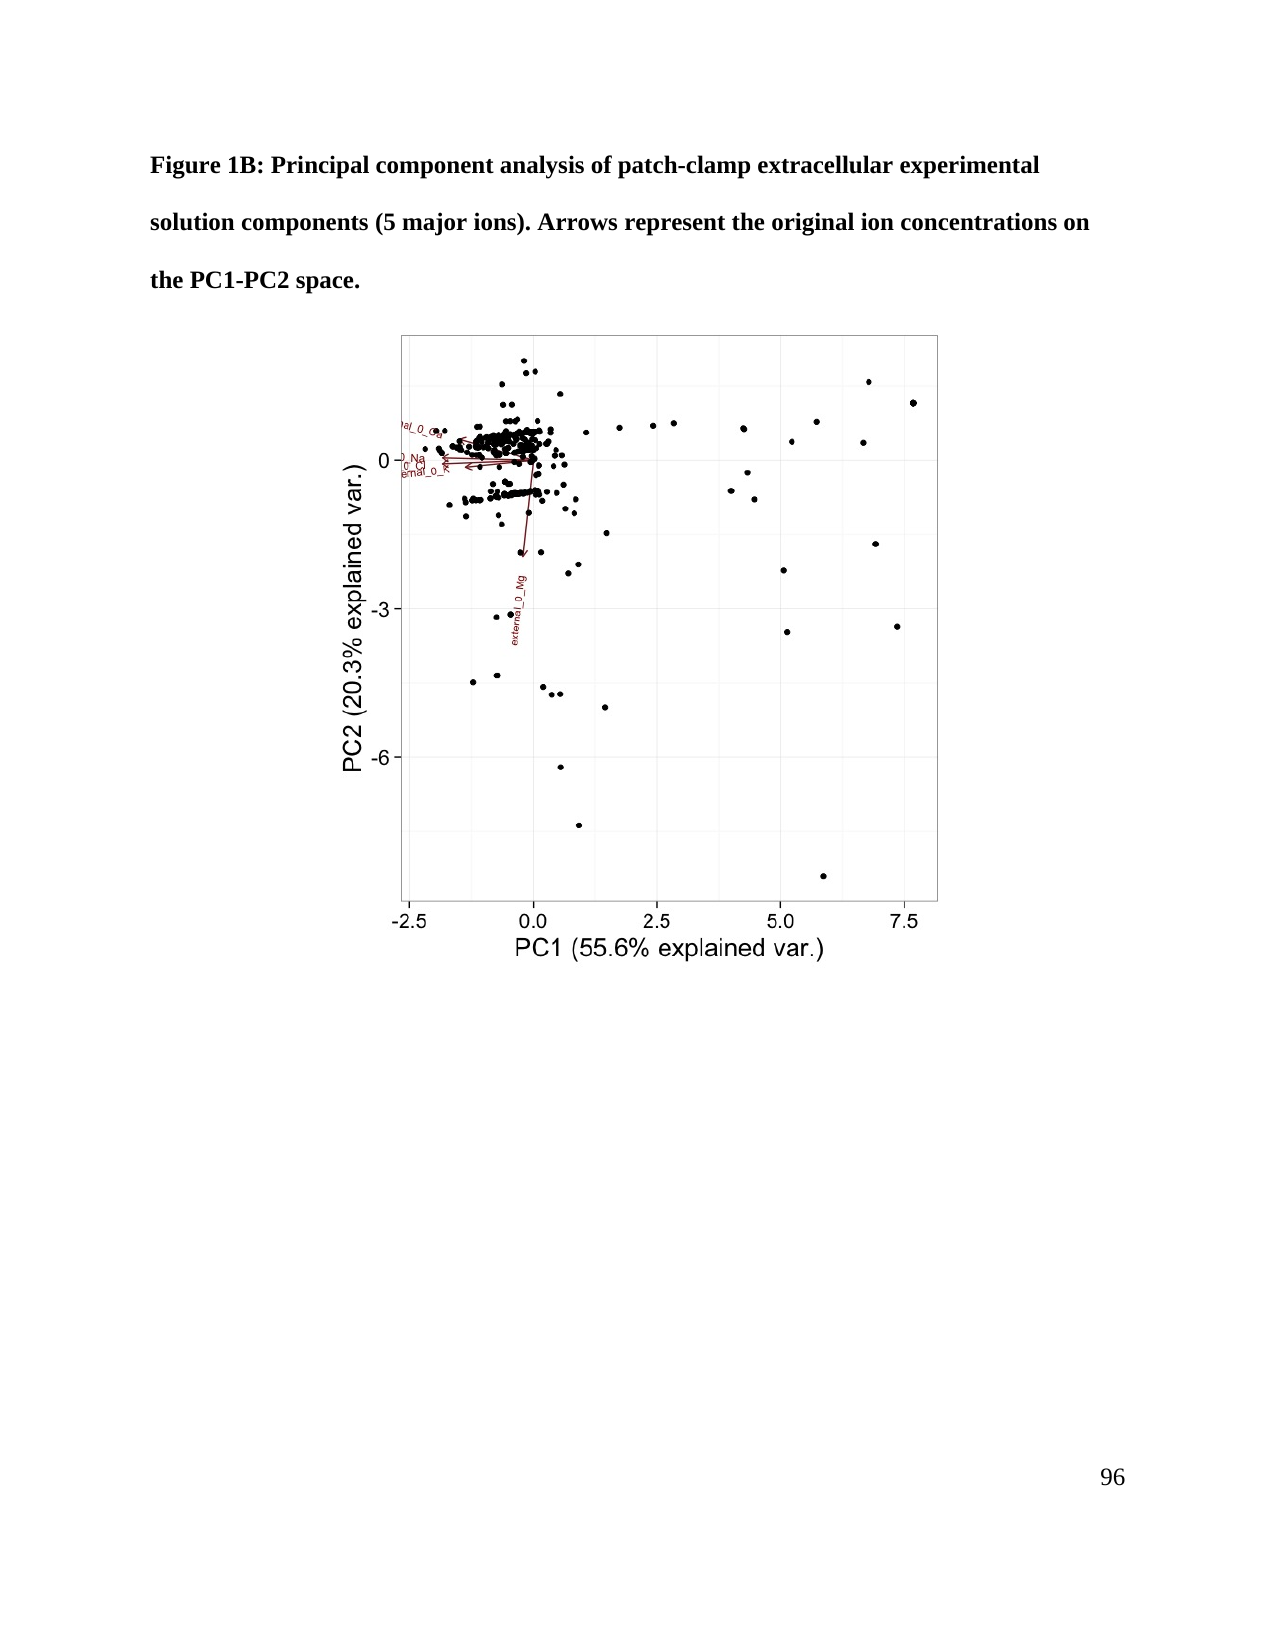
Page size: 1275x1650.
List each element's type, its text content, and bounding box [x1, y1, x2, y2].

text Figure 1B: Principal component analysis of patch-clamp extracellular experimental solution components (5 major ions). Arrows represent the original ion concentrations on the PC1-PC2 space. [150, 150, 1125, 322]
picture [150, 322, 1125, 973]
